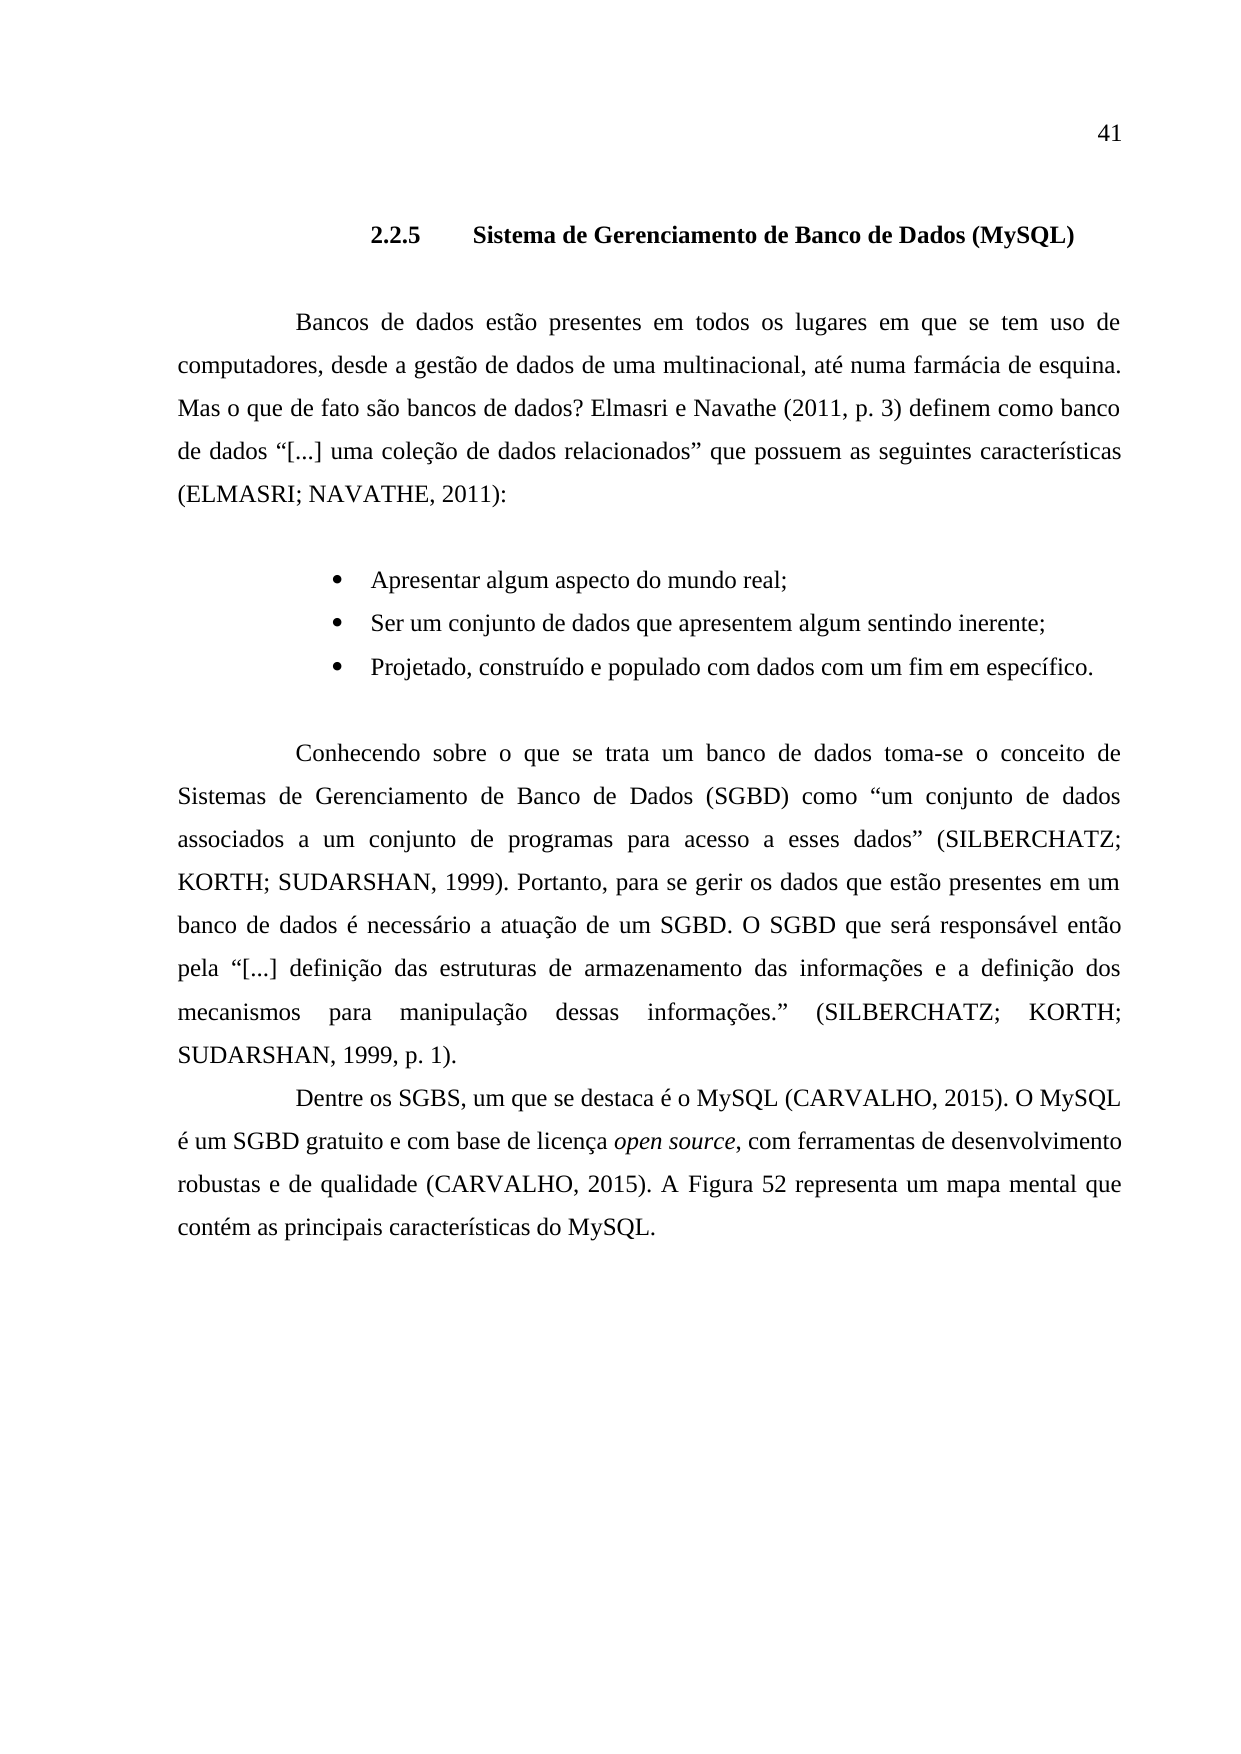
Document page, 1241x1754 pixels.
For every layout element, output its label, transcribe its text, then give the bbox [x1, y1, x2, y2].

list Ser um conjunto de dados que apresentem algum sentindo inerente; [333, 608, 1122, 637]
list Projetado, construído e populado com dados com um fim em específico. [333, 652, 1122, 680]
subtitle Sistema de Gerenciamento de Banco de Dados (MySQL) [252, 220, 1122, 249]
text Conhecendo sobre o que se trata um banco de dados toma-se o conceito de Sistemas de Gerenciamento de Banco de Dados (SGBD) como “um conjunto de dados associados a um conjunto de programas para acesso a esses dados” (SILBERCHATZ; KORTH; SUDARSHAN, 1999). Portanto, para se gerir os dados que estão presentes em um banco de dados é necessário a atuação de um SGBD. O SGBD que será responsável então pela “[...] definição das estruturas de armazenamento das informações e a definição dos mecanismos para manipulação dessas informações.” (SILBERCHATZ; KORTH; SUDARSHAN, 1999, p. 1). [177, 738, 1122, 1068]
list Apresentar algum aspecto do mundo real; [333, 565, 1122, 594]
text Bancos de dados estão presentes em todos os lugares em que se tem uso de computadores, desde a gestão de dados de uma multinacional, até numa farmácia de esquina. Mas o que de fato são bancos de dados? Elmasri e Navathe (2011, p. 3) definem como banco de dados “[...] uma coleção de dados relacionados” que possuem as seguintes características (ELMASRI; NAVATHE, 2011): [177, 307, 1122, 508]
